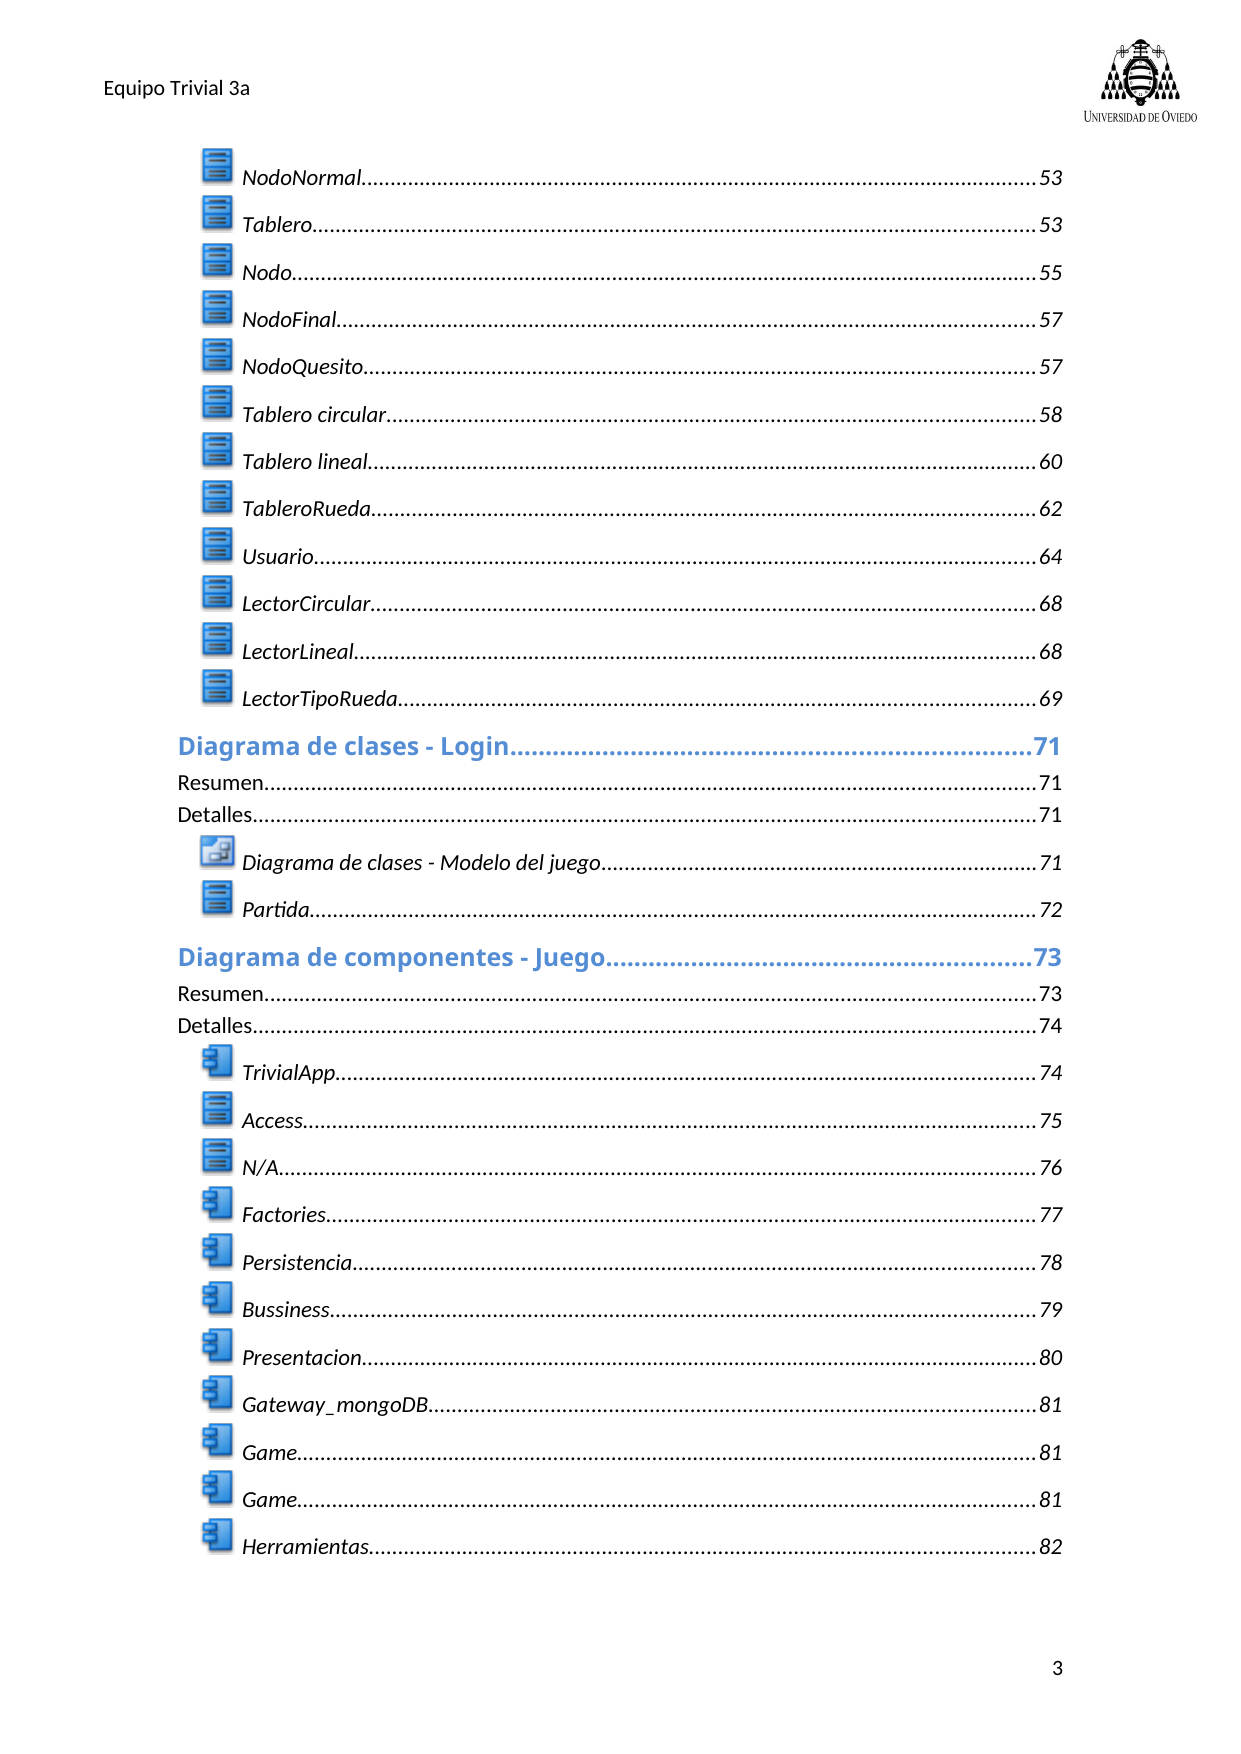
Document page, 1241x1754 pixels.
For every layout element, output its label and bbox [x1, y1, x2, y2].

picture [199, 195, 237, 233]
picture [199, 384, 237, 422]
picture [199, 1043, 237, 1081]
picture [199, 1327, 237, 1366]
picture [199, 289, 237, 328]
picture [199, 337, 237, 375]
picture [199, 832, 237, 870]
picture [199, 526, 237, 565]
picture [199, 1090, 237, 1129]
picture [199, 879, 237, 918]
picture [199, 479, 237, 517]
picture [199, 1375, 237, 1413]
picture [199, 1422, 237, 1460]
picture [199, 242, 237, 280]
picture [199, 147, 237, 186]
picture [199, 432, 237, 470]
picture [199, 574, 237, 612]
picture [199, 1232, 237, 1271]
picture [199, 1517, 237, 1555]
picture [199, 668, 237, 707]
picture [199, 1280, 237, 1318]
picture [199, 1185, 237, 1223]
picture [199, 621, 237, 659]
picture [199, 1138, 237, 1176]
picture [1077, 35, 1198, 123]
picture [199, 1469, 237, 1508]
